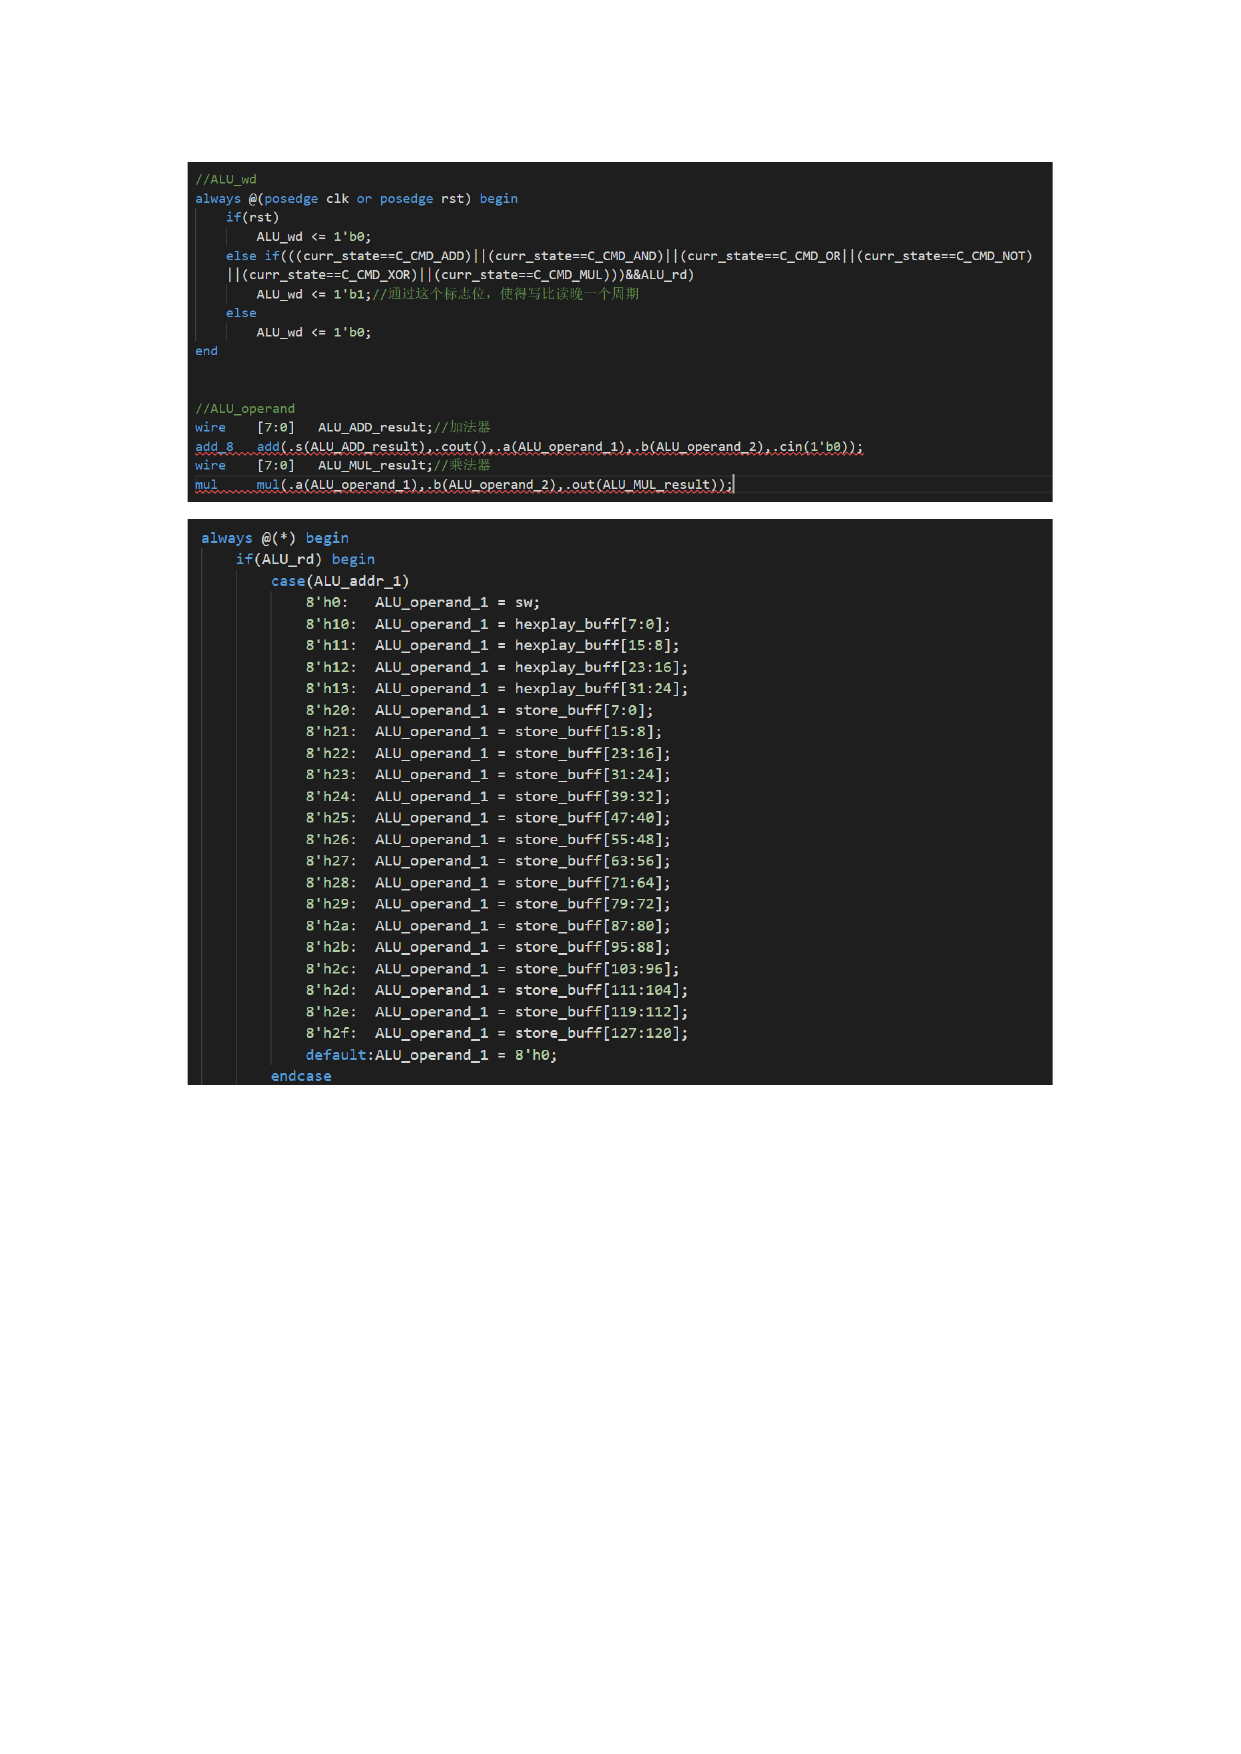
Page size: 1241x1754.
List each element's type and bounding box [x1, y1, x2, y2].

picture [187, 519, 1053, 1085]
picture [187, 162, 1053, 502]
